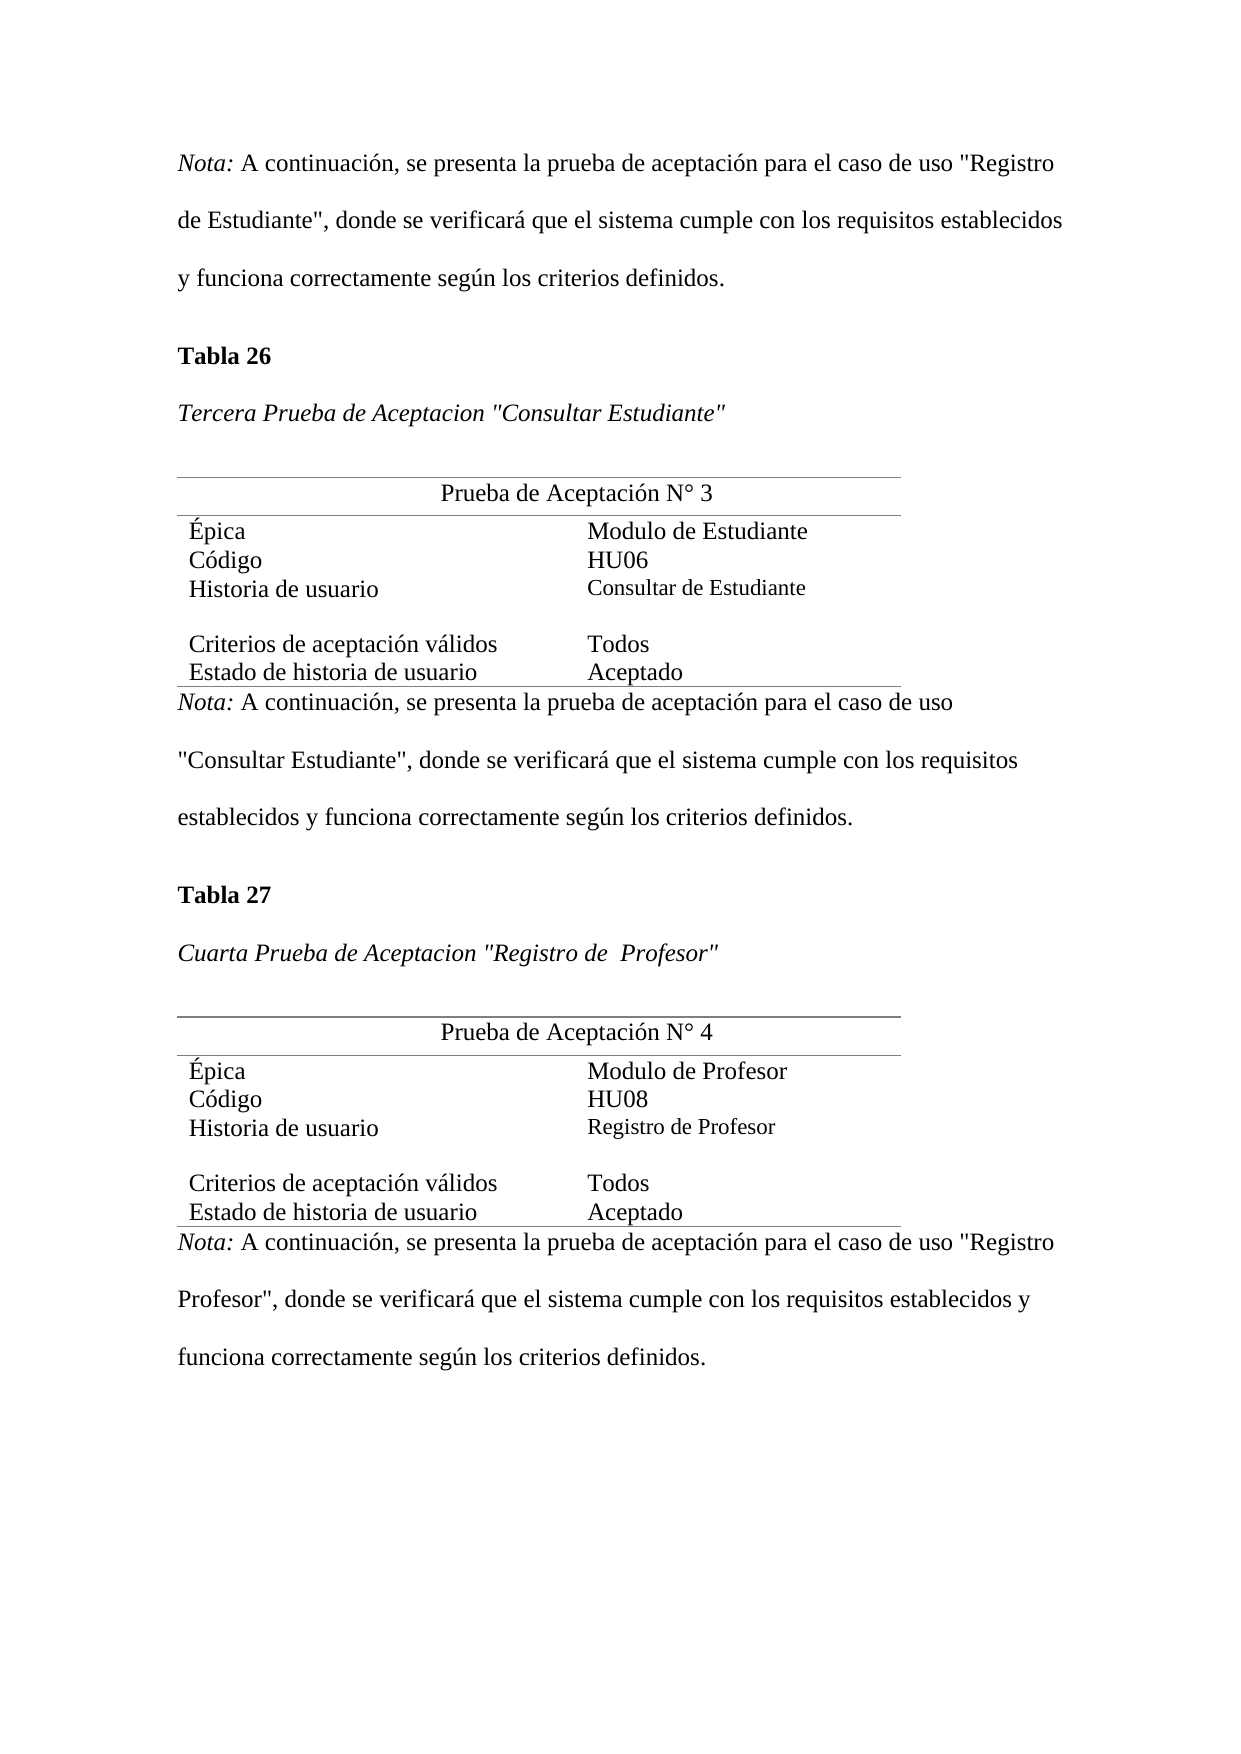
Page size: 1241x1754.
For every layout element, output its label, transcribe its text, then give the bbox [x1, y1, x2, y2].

text Tabla 26 Tercera Prueba de Aceptacion "Consultar Estudiante" [177, 341, 1063, 427]
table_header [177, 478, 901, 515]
text Nota: A continuación, se presenta la prueba de aceptación para el caso de uso "Consultar Estudiante", donde se verificará que el sistema cumple con los requisitos establecidos y funciona correctamente según los criterios definidos. [177, 687, 1063, 831]
text Tabla 27 Cuarta Prueba de Aceptacion "Registro de Profesor" [177, 881, 1063, 967]
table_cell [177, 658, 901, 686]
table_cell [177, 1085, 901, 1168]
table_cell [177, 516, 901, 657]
text Nota: A continuación, se presenta la prueba de aceptación para el caso de uso "Registro de Estudiante", donde se verificará que el sistema cumple con los requisitos establecidos y funciona correctamente según los criterios definidos. [177, 148, 1063, 291]
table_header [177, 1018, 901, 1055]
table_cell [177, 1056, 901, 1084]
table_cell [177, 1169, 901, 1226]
text Nota: A continuación, se presenta la prueba de aceptación para el caso de uso "Registro Profesor", donde se verificará que el sistema cumple con los requisitos establecidos y funciona correctamente según los criterios definidos. [177, 1227, 1063, 1371]
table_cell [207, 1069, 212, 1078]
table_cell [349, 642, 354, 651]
